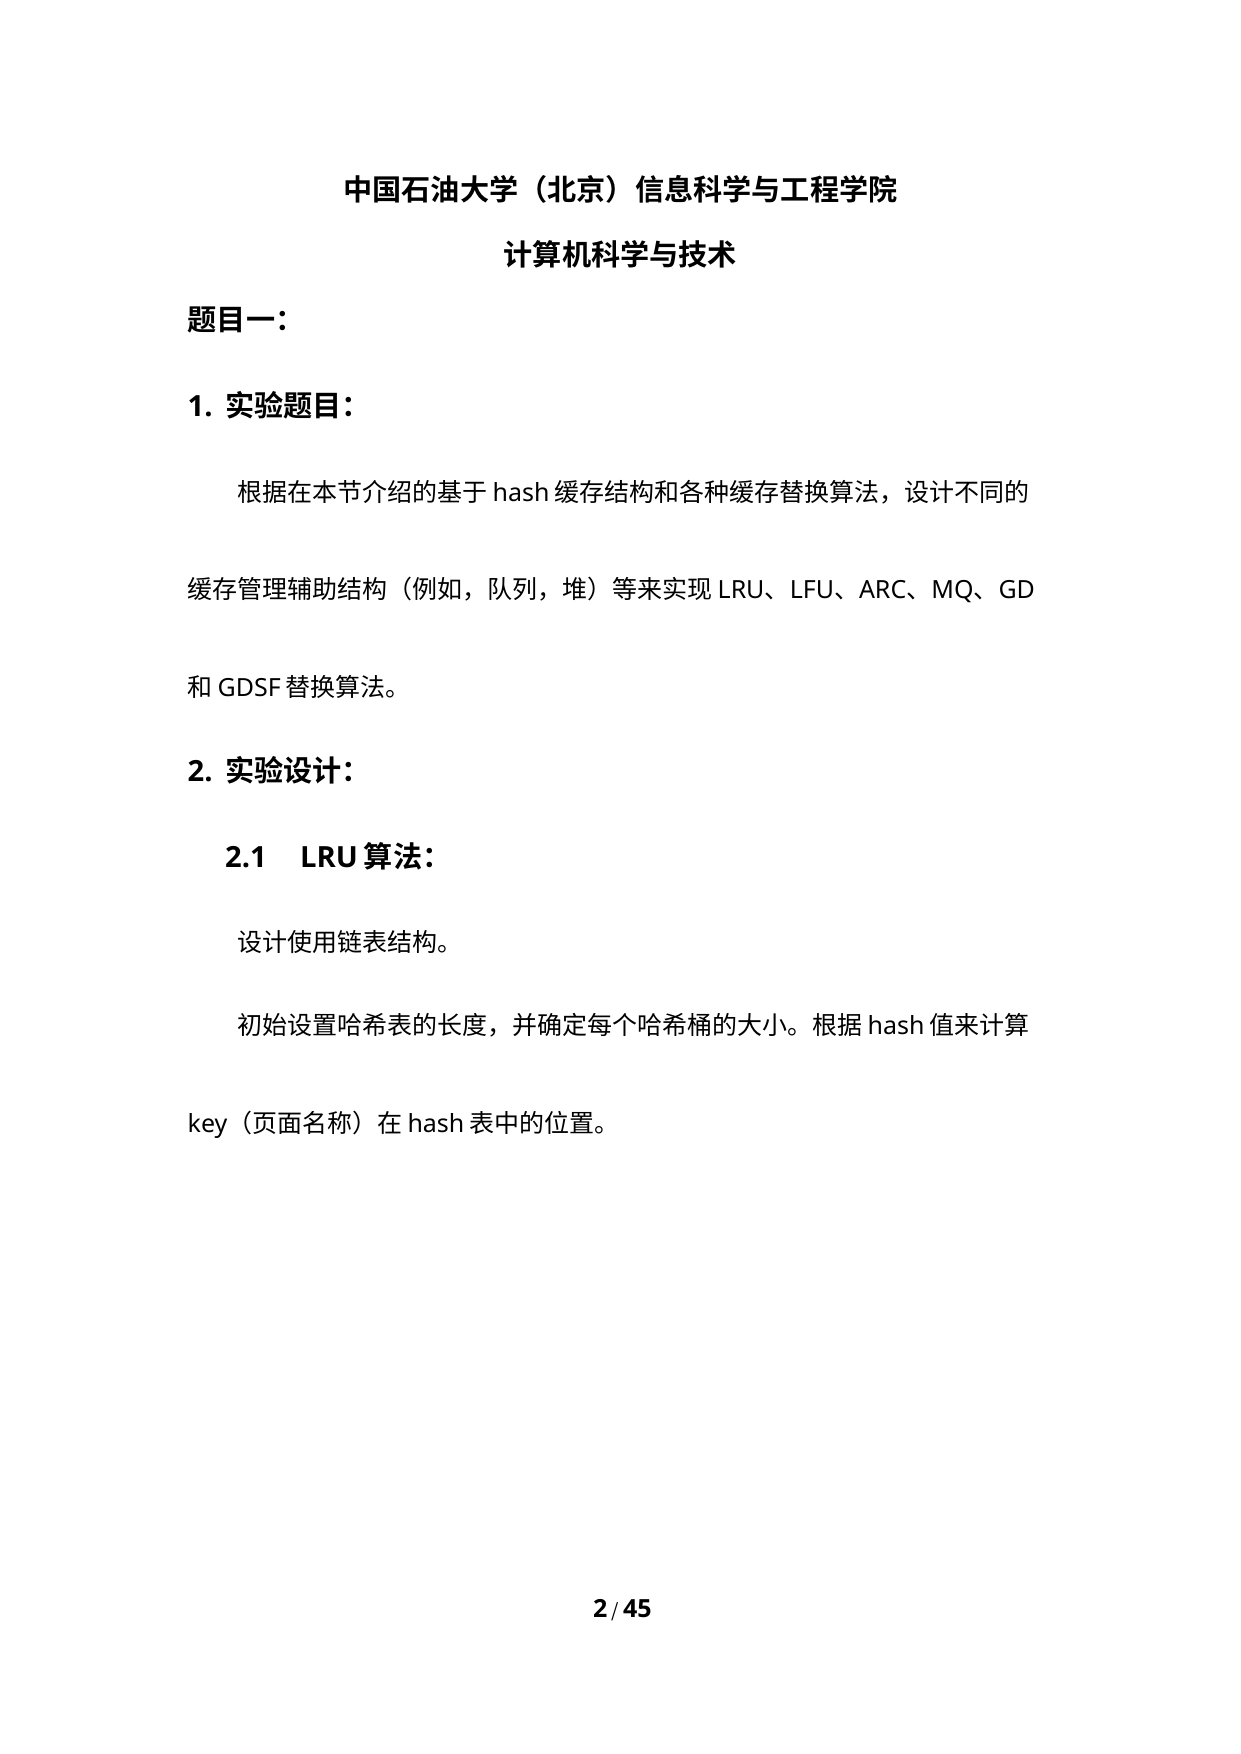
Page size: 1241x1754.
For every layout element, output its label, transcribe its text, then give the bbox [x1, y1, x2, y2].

text 题目一： [187, 286, 1053, 351]
list LRU算法： [225, 822, 1053, 887]
text 中国石油大学（北京）信息科学与工程学院 [187, 156, 1053, 221]
list 实验设计： [187, 736, 1053, 801]
text 初始设置哈希表的长度，并确定每个哈希桶的大小。根据hash值来计算key（页面名称）在hash表中的位置。 [187, 991, 1053, 1154]
text 设计使用链表结构。 [187, 908, 1053, 973]
text 计算机科学与技术 [187, 221, 1053, 286]
text 根据在本节介绍的基于hash缓存结构和各种缓存替换算法，设计不同的缓存管理辅助结构（例如，队列，堆）等来实现LRU、LFU、ARC、MQ、GD和GDSF替换算法。 [187, 458, 1053, 718]
list 实验题目： [187, 372, 1053, 437]
